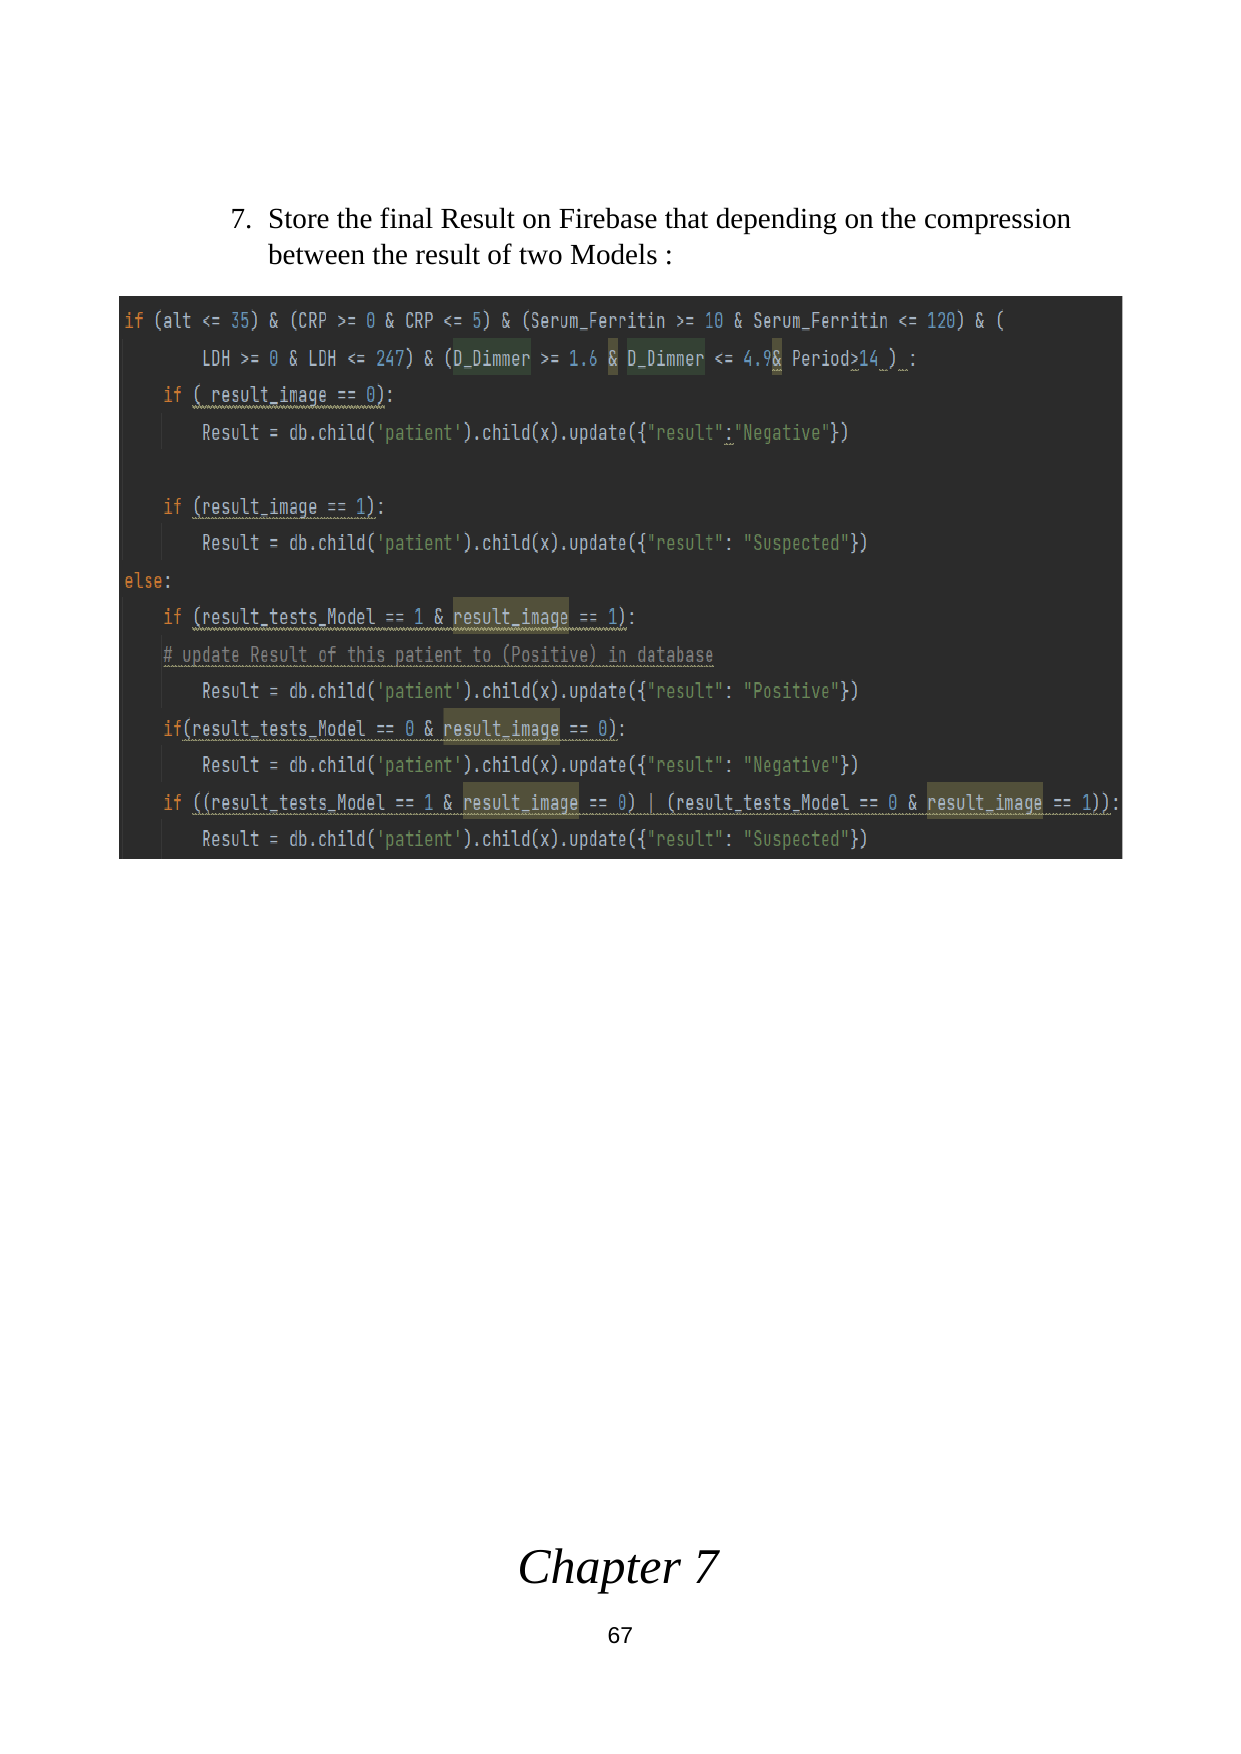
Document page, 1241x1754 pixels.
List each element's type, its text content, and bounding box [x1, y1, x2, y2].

text Chapter 7 [118, 1537, 1122, 1594]
list Store the final Result on Firebase that depending on the compression between the result of two Models : [230, 201, 1122, 271]
